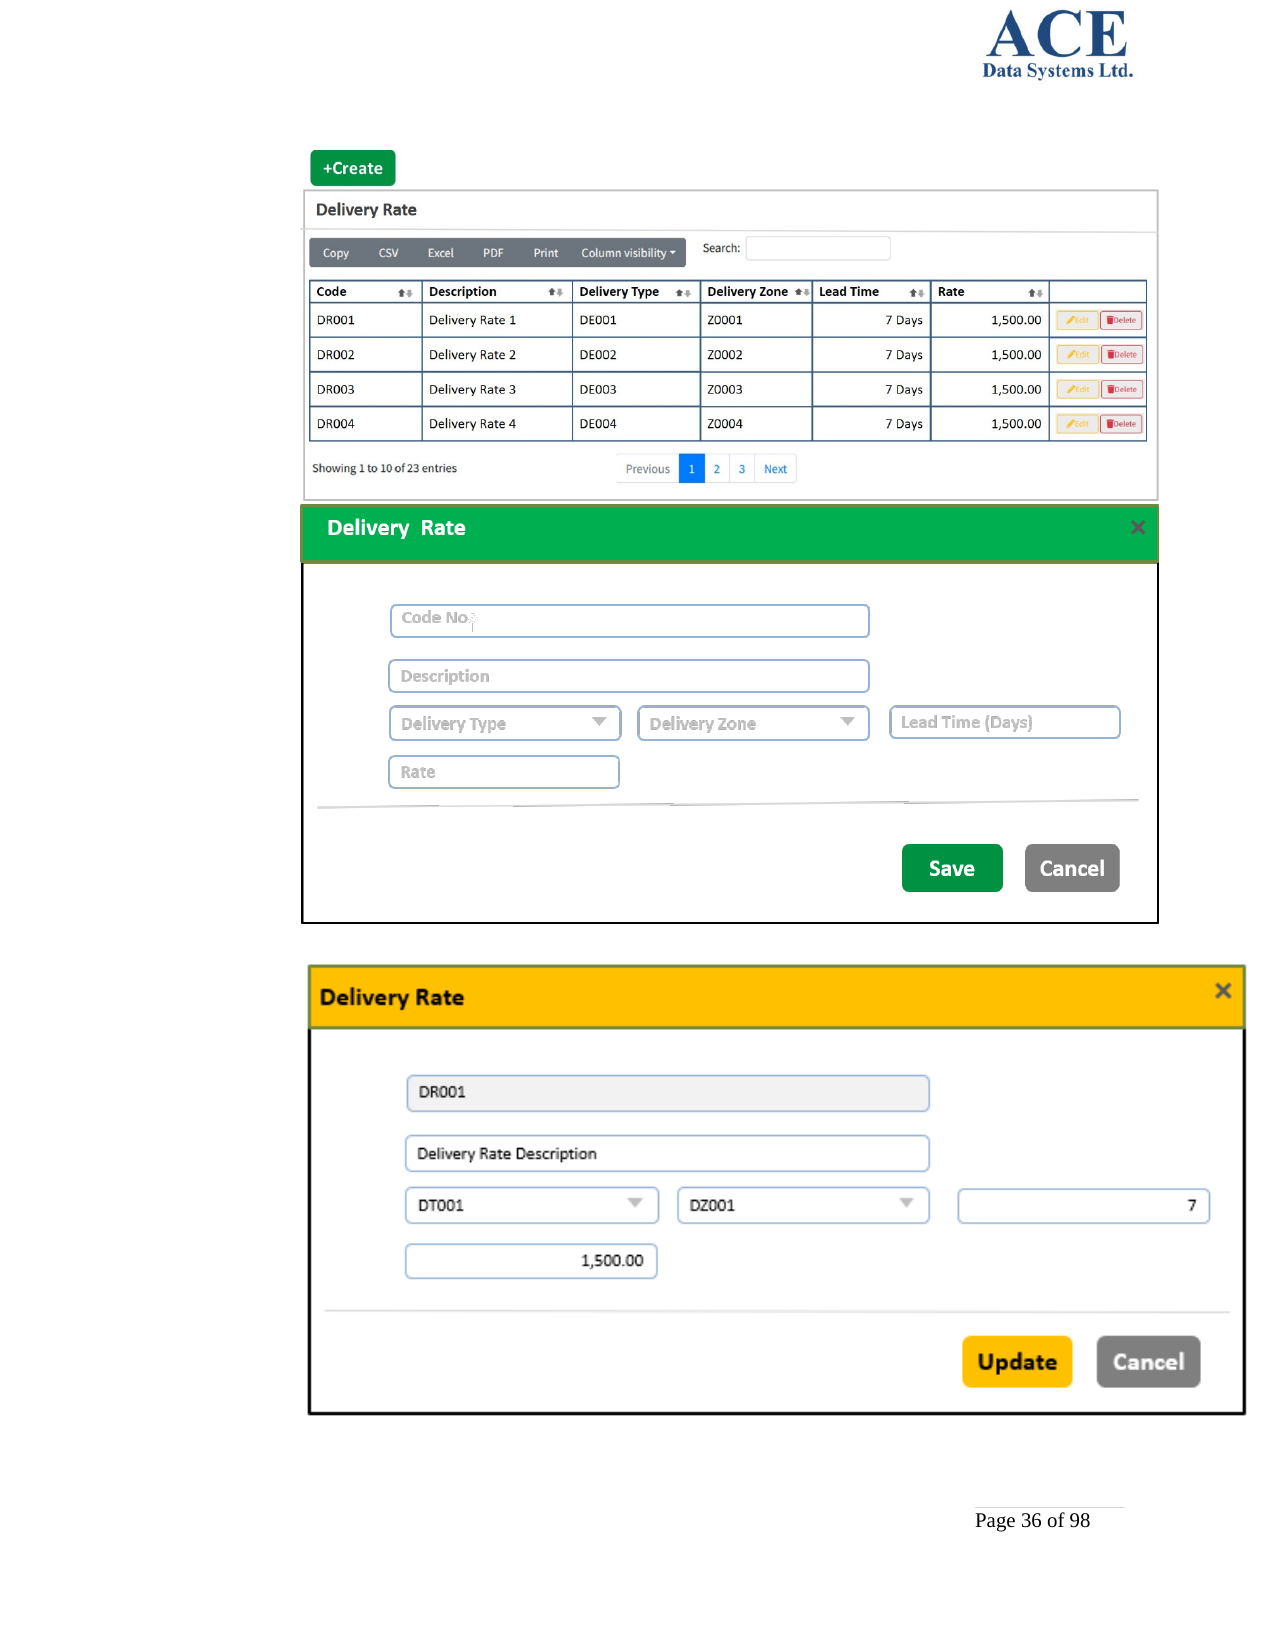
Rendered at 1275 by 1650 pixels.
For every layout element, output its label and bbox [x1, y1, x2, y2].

picture [300, 960, 1255, 1422]
picture [975, 0, 1141, 87]
picture [300, 504, 1159, 924]
picture [300, 150, 1159, 501]
